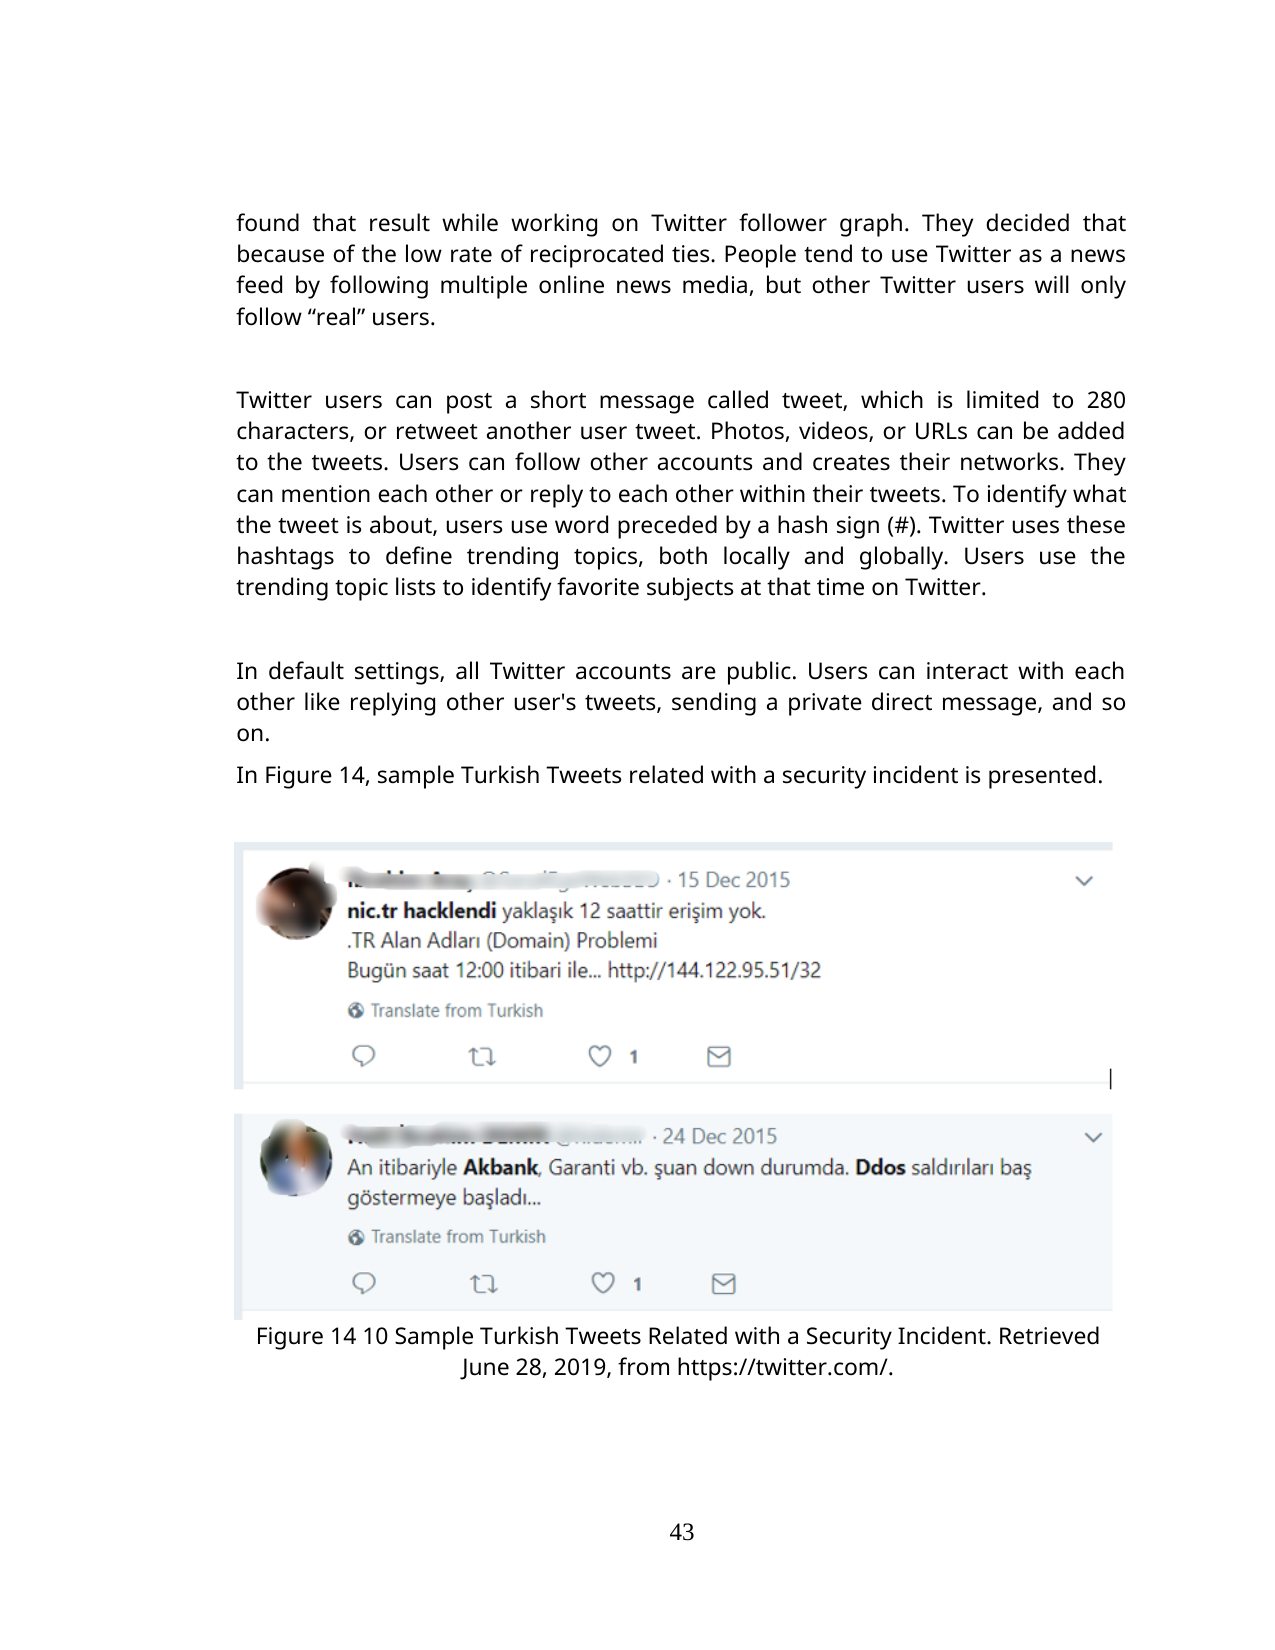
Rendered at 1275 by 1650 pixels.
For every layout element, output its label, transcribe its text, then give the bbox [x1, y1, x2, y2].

picture [233, 837, 1123, 1319]
text In default settings, all Twitter accounts are public. Users can interact with each other like replying other user's tweets, sending a private direct message, and so on. [236, 655, 1127, 748]
text In Figure 14, sample Turkish Tweets related with a security incident is presented. [236, 759, 1127, 790]
text Twitter users can post a short message called tweet, which is limited to 280 characters, or retweet another user tweet. Photos, videos, or URLs can be added to the tweets. Users can follow other accounts and creates their networks. They can mention each other or reply to each other within their tweets. To identify what the tweet is about, users use word preceded by a hash sign (#). Twitter uses these hashtags to define trending topics, both locally and globally. Users use the trending topic lists to identify favorite subjects at that time on Twitter. [236, 384, 1127, 603]
